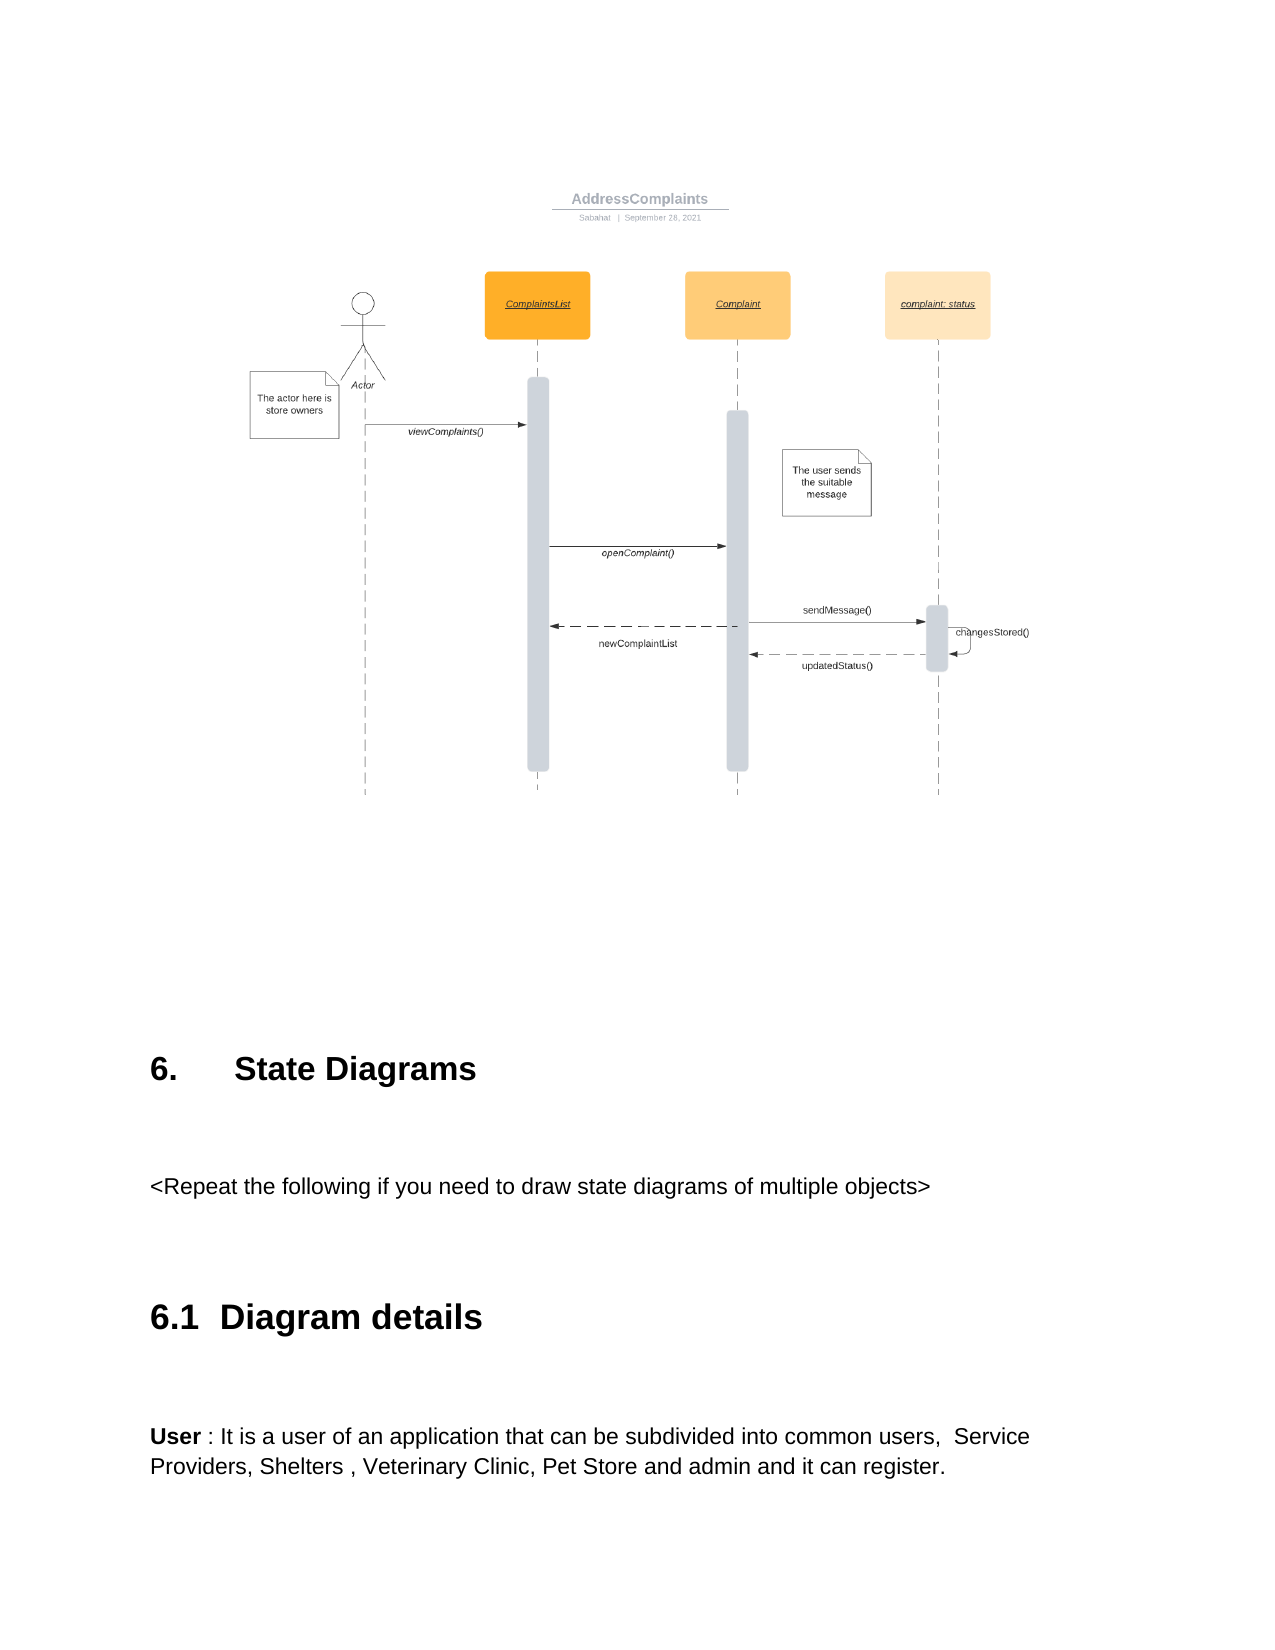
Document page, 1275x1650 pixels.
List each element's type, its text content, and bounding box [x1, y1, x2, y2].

subtitle 6. State Diagrams [150, 1049, 1125, 1087]
subtitle 6.1 Diagram details [150, 1296, 1125, 1337]
picture [150, 150, 1125, 905]
text <Repeat the following if you need to draw state diagrams of multiple objects> [150, 1173, 1125, 1199]
text User : It is a user of an application that can be subdivided into common users, Service Providers, Shelters , Veterinary Clinic, Pet Store and admin and it can register. [150, 1423, 1125, 1479]
